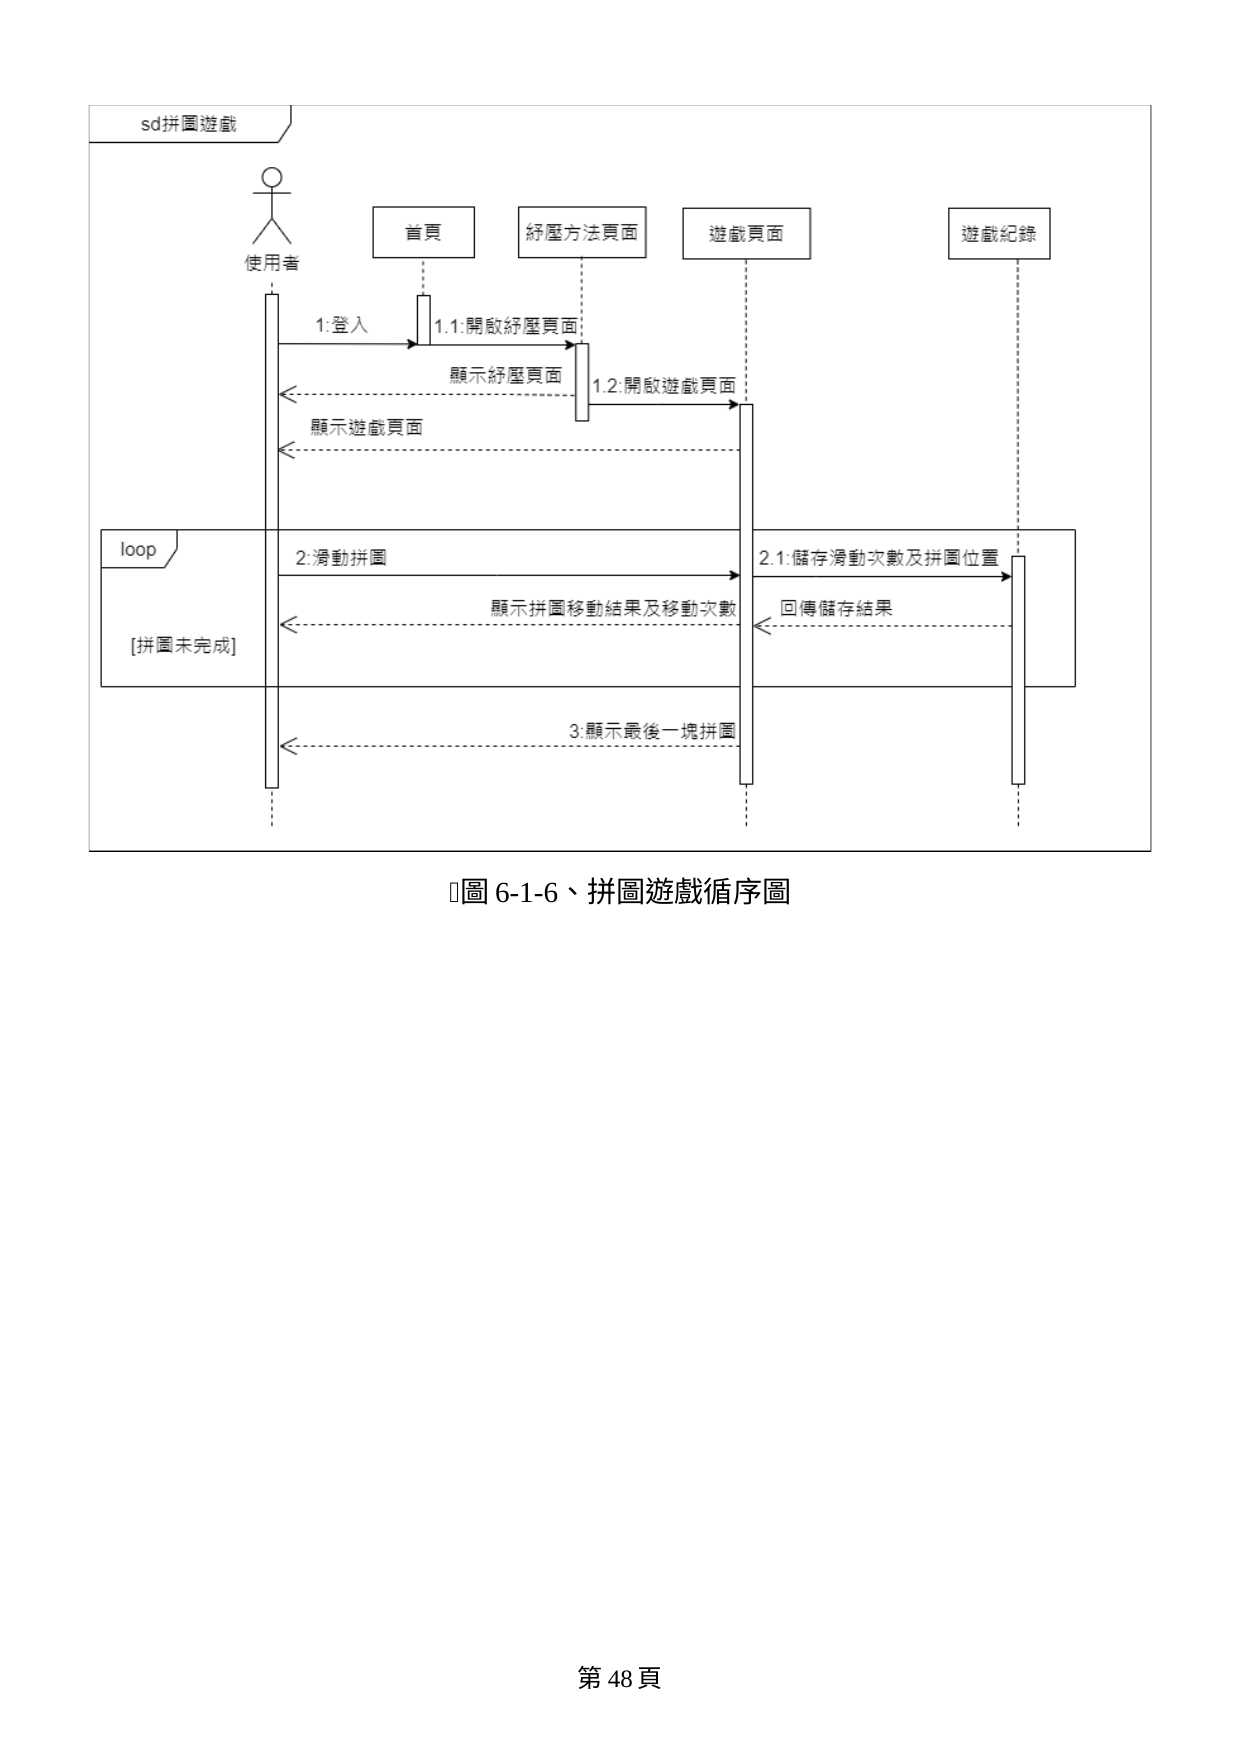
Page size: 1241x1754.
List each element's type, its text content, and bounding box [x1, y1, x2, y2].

picture [88, 105, 1152, 852]
text 圖6-1-6、拼圖遊戲循序圖 [89, 852, 1152, 927]
